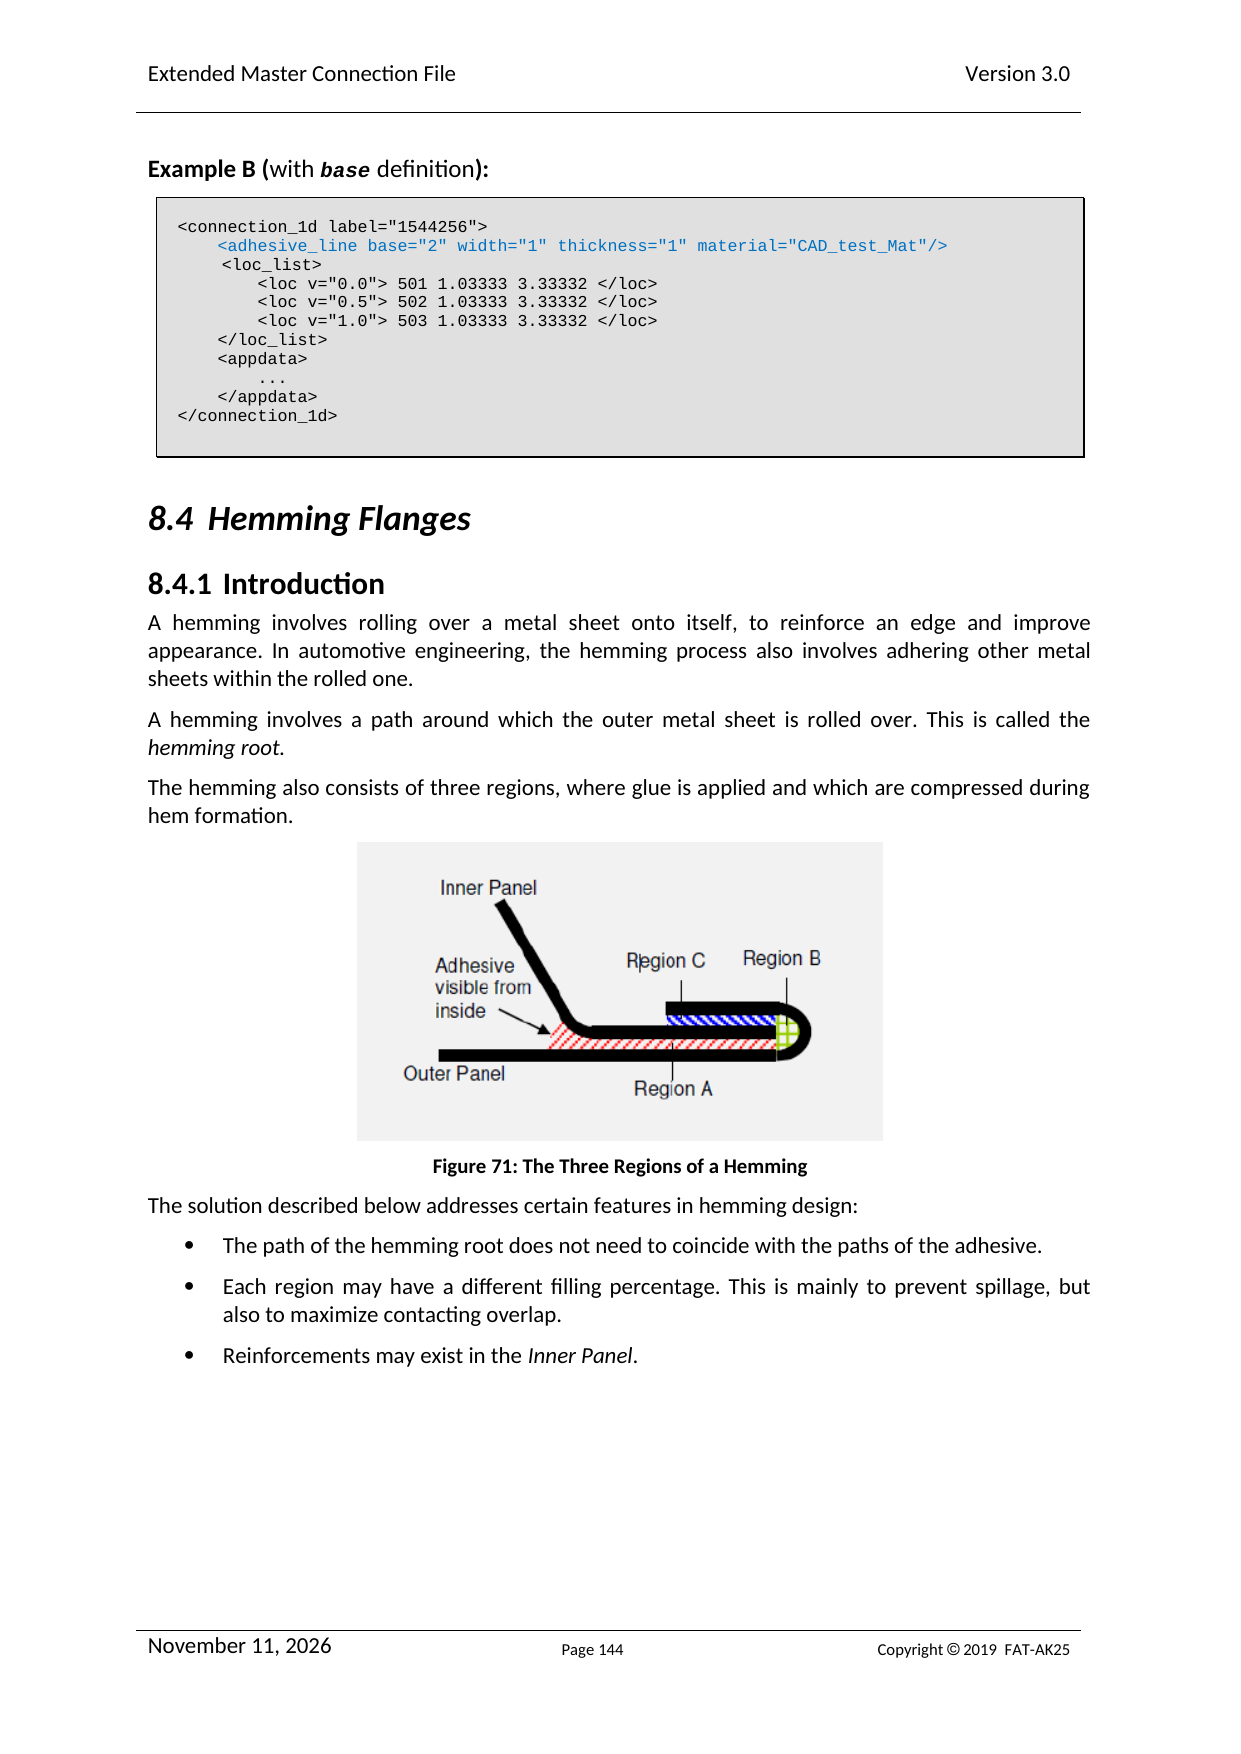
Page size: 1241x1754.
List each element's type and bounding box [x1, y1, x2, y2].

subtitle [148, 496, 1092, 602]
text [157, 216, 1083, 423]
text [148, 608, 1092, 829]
picture [357, 842, 884, 1141]
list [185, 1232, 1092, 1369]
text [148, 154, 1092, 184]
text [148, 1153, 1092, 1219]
